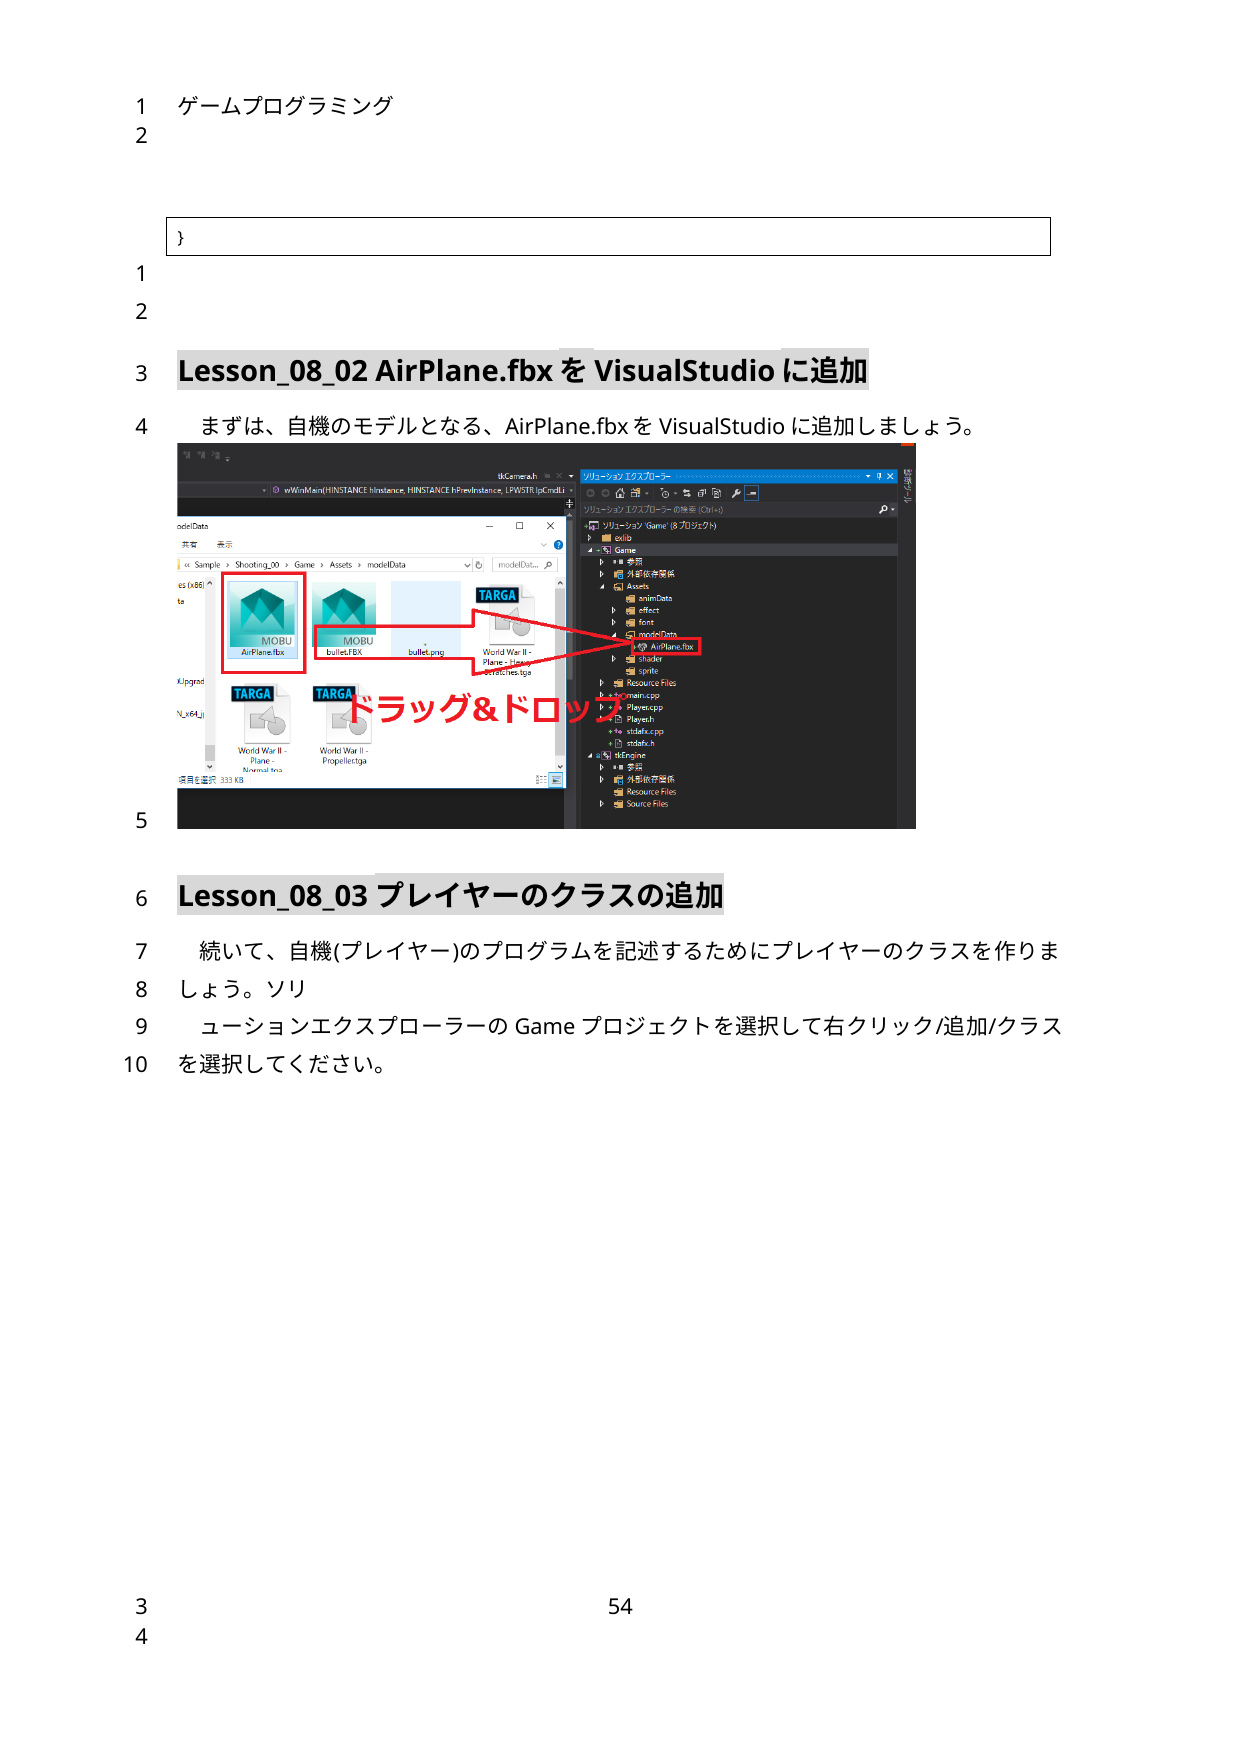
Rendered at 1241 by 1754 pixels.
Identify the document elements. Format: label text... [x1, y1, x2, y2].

subtitle Lesson_08_02 AirPlane.fbxをVisualStudioに追加 [177, 331, 1063, 406]
text 続いて、自機(プレイヤー)のプログラムを記述するためにプレイヤーのクラスを作りましょう。ソリ [177, 931, 1063, 1006]
text ューションエクスプローラーのGameプロジェクトを選択して右クリック/追加/クラスを選択してください。 [177, 1006, 1063, 1081]
picture [177, 443, 916, 829]
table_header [167, 218, 1050, 255]
subtitle Lesson_08_03 プレイヤーのクラスの追加 [177, 856, 1063, 931]
text まずは、自機のモデルとなる、AirPlane.fbxをVisualStudioに追加しましょう。 [177, 406, 1063, 444]
